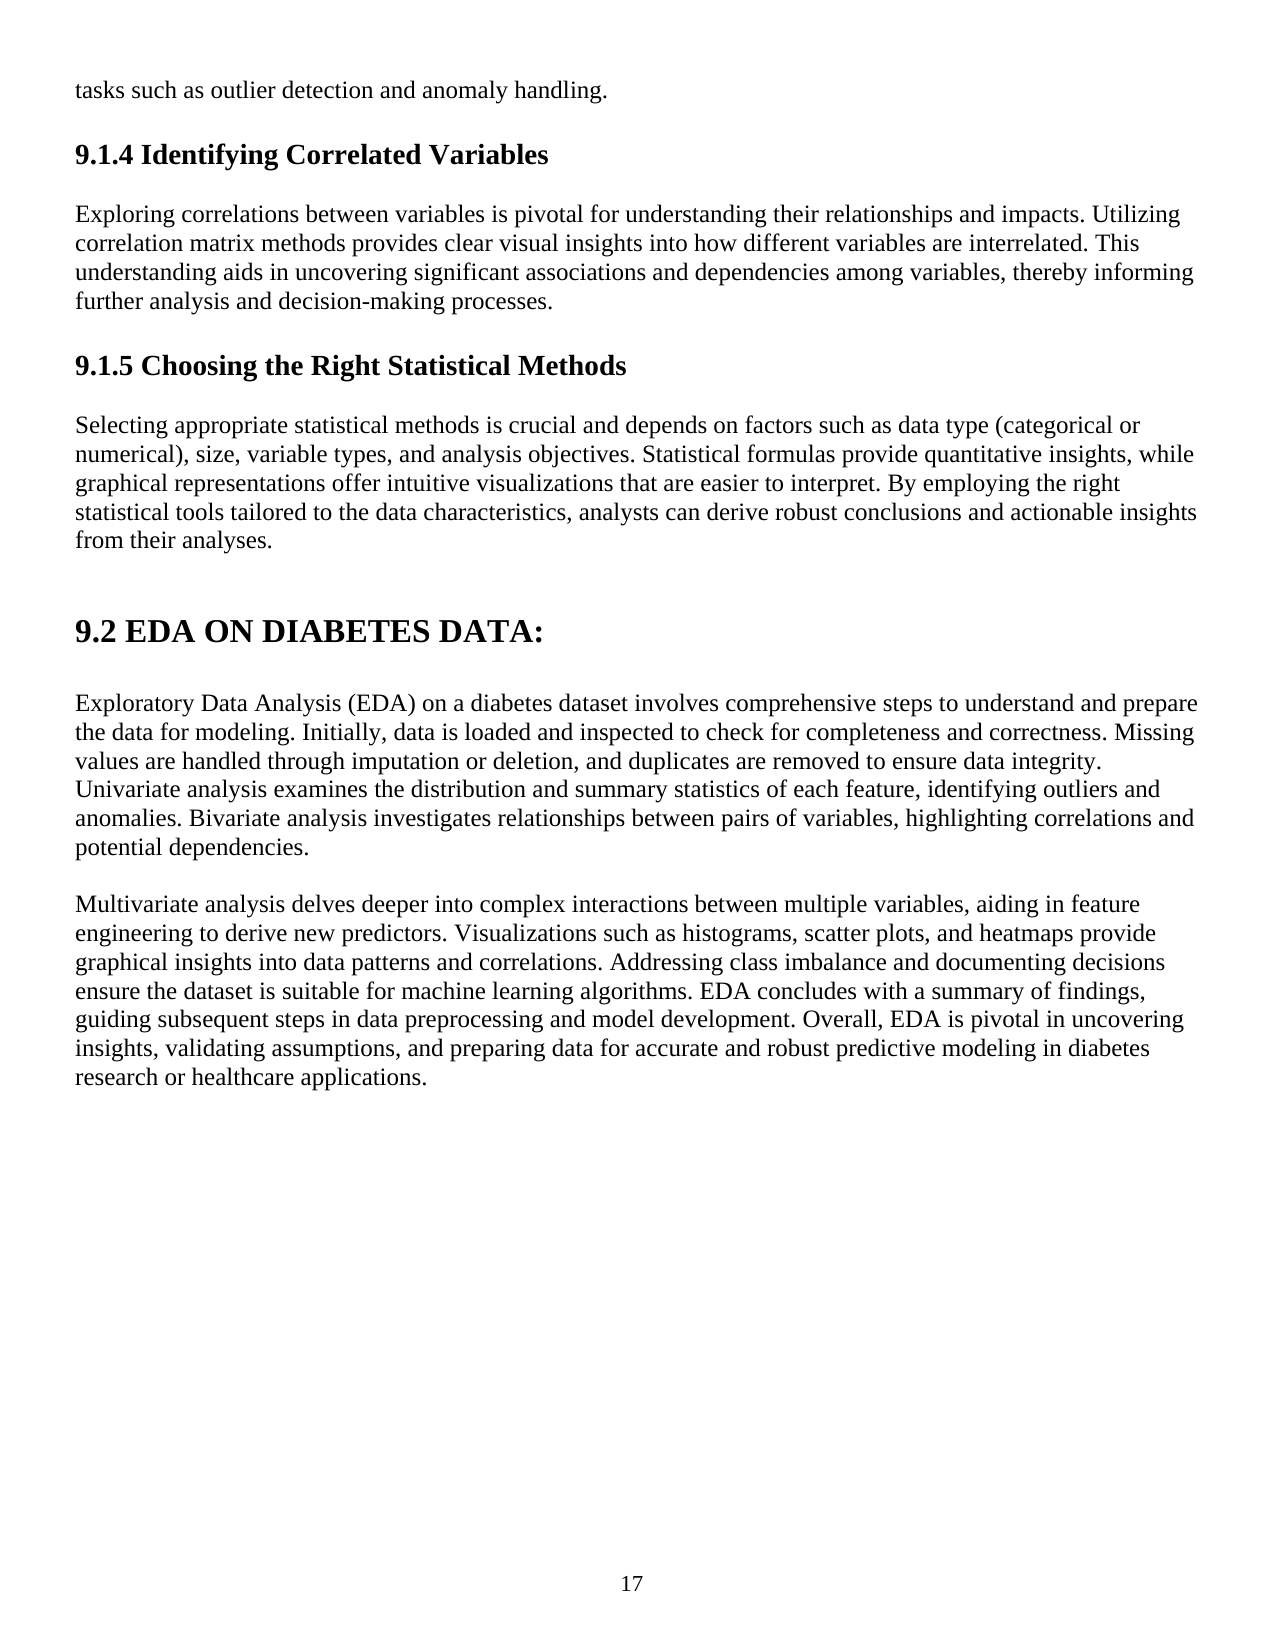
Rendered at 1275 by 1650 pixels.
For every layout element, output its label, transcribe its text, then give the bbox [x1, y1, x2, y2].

text Multivariate analysis delves deeper into complex interactions between multiple variables, aiding in feature engineering to derive new predictors. Visualizations such as histograms, scatter plots, and heatmaps provide graphical insights into data patterns and correlations. Addressing class imbalance and documenting decisions ensure the dataset is suitable for machine learning algorithms. EDA concludes with a summary of findings, guiding subsequent steps in data preprocessing and model development. Overall, EDA is pivotal in uncovering insights, validating assumptions, and preparing data for accurate and robust predictive modeling in diabetes research or healthcare applications. [75, 889, 1200, 1091]
text Exploratory Data Analysis (EDA) on a diabetes dataset involves comprehensive steps to understand and prepare the data for modeling. Initially, data is loaded and inspected to check for completeness and correctness. Missing values are handled through imputation or deletion, and duplicates are removed to ensure data integrity. Univariate analysis examines the distribution and summary statistics of each feature, identifying outliers and anomalies. Bivariate analysis investigates relationships between pairs of variables, highlighting correlations and potential dependencies. [75, 688, 1200, 861]
text 9.2 EDA ON DIABETES DATA: [75, 612, 1200, 650]
text 9.1.4 Identifying Correlated Variables [75, 137, 1200, 171]
text Selecting appropriate statistical methods is crucial and depends on factors such as data type (categorical or numerical), size, variable types, and analysis objectives. Statistical formulas provide quantitative insights, while graphical representations offer intuitive visualizations that are easier to interpret. By employing the right statistical tools tailored to the data characteristics, analysts can derive robust conclusions and actionable insights from their analyses. [75, 410, 1200, 554]
text 9.1.5 Choosing the Right Statistical Methods [75, 348, 1200, 382]
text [75, 75, 1200, 104]
text Exploring correlations between variables is pivotal for understanding their relationships and impacts. Utilizing correlation matrix methods provides clear visual insights into how different variables are interrelated. This understanding aids in uncovering significant associations and dependencies among variables, thereby informing further analysis and decision-making processes. [75, 199, 1200, 314]
